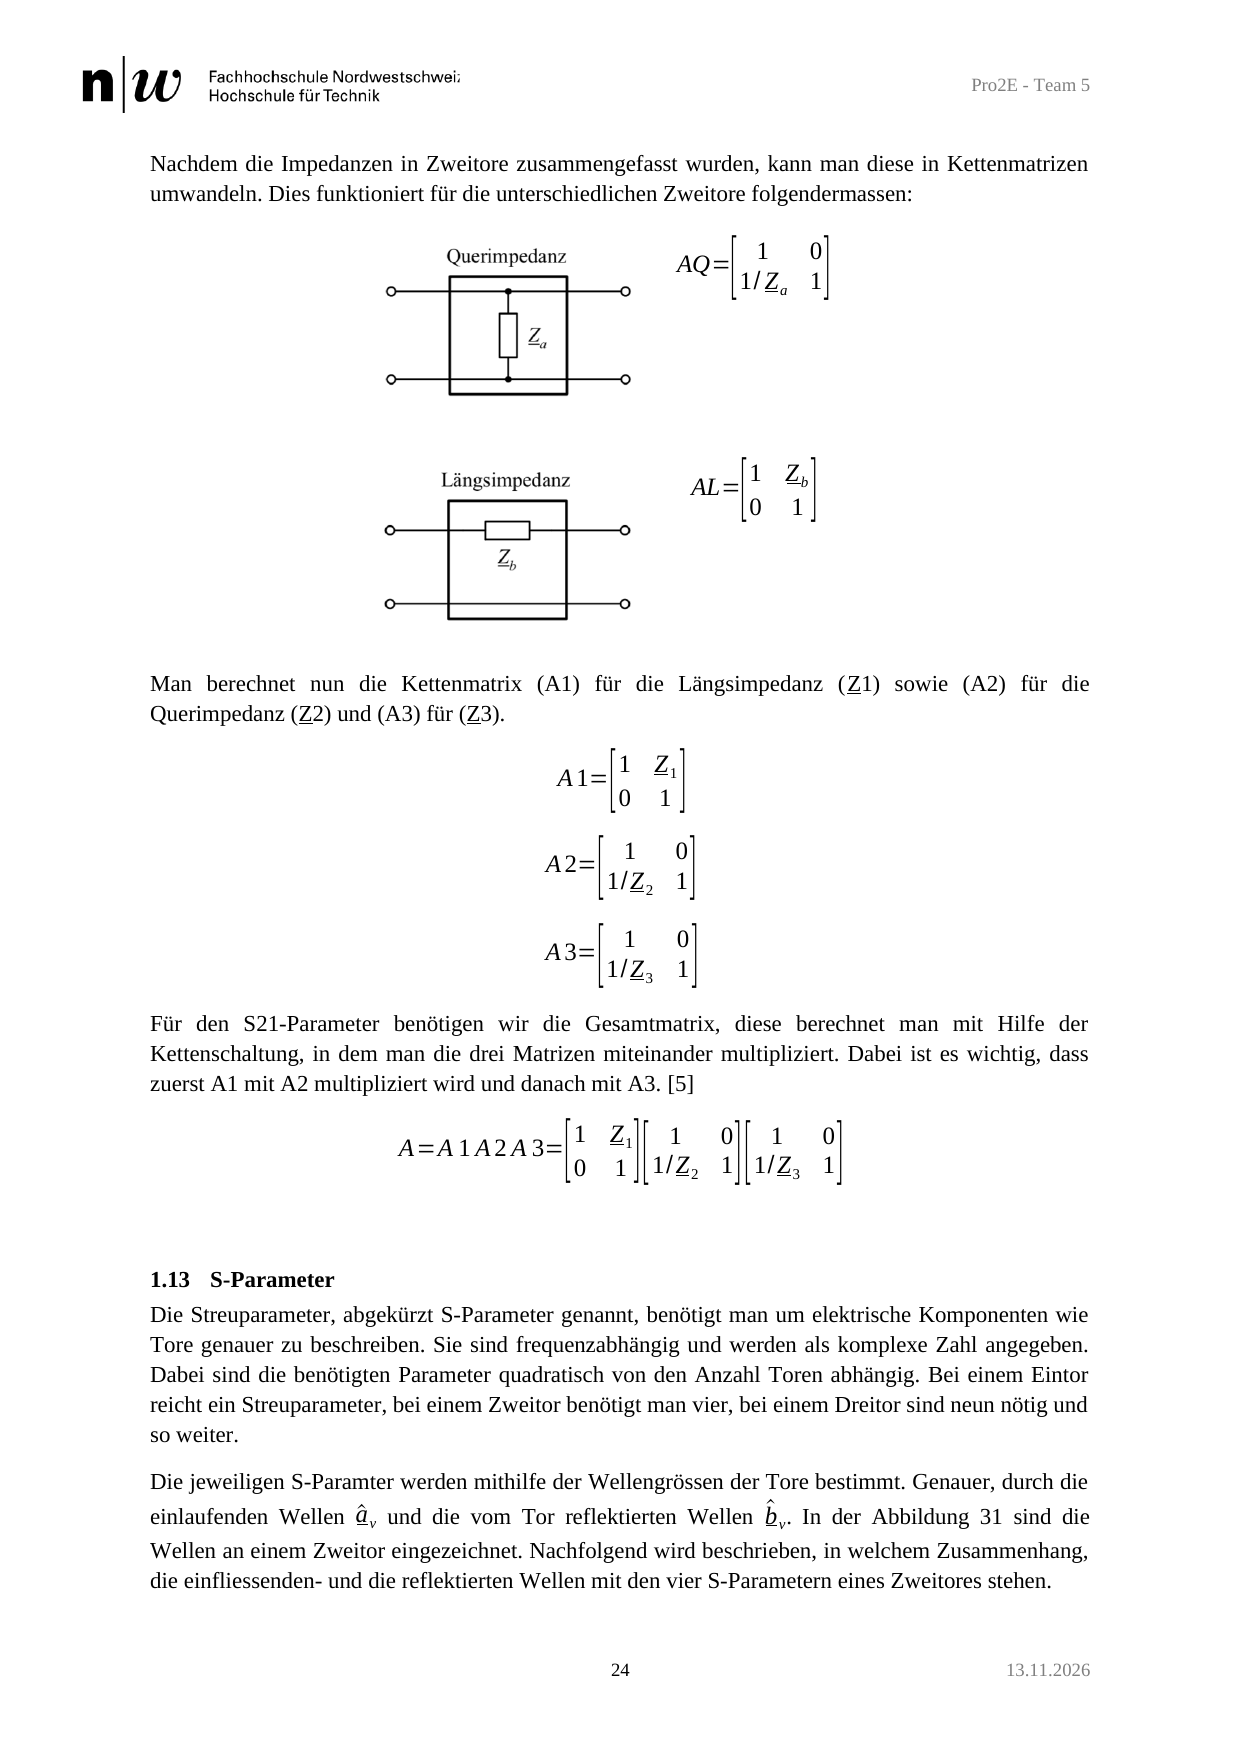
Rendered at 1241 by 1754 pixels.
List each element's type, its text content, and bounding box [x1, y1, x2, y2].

text Für den S21-Parameter benötigen wir die Gesamtmatrix, diese berechnet man mit Hilfe der Kettenschaltung, in dem man die drei Matrizen miteinander multipliziert. Dabei ist es wichtig, dass zuerst A1 mit A2 multipliziert wird und danach mit A3. [150, 1010, 1090, 1097]
text Man berechnet nun die Kettenmatrix (A1) für die Längsimpedanz (Z1) sowie (A2) für die Querimpedanz (Z2) und (A3) für (Z3). [150, 670, 1090, 726]
picture [81, 56, 460, 113]
text Die Streuparameter, abgekürzt S-Parameter genannt, benötigt man um elektrische Komponenten wie Tore genauer zu beschreiben. Sie sind frequenzabhängig und werden als komplexe Zahl angegeben. Dabei sind die benötigten Parameter quadratisch von den Anzahl Toren abhängig. Bei einem Eintor reicht ein Streuparameter, bei einem Zweitor benötigt man vier, bei einem Dreitor sind neun nötig und so weiter. [150, 1301, 1090, 1448]
picture [374, 448, 641, 650]
picture [378, 227, 644, 429]
text Nachdem die Impedanzen in Zweitore zusammengefasst wurden, kann man diese in Kettenmatrizen umwandeln. Dies funktioniert für die unterschiedlichen Zweitore folgendermassen: [150, 150, 1090, 207]
text Die jeweiligen S-Paramter werden mithilfe der Wellengrössen der Tore bestimmt. Genauer, durch die einlaufenden Wellen und die vom Tor reflektierten Wellen . In der Abbildung 31 sind die Wellen an einem Zweitor eingezeichnet. Nachfolgend wird beschrieben, in welchem Zusammenhang, die einfliessenden- und die reflektierten Wellen mit den vier S-Parametern eines Zweitores stehen. [150, 1468, 1090, 1594]
subtitle S-Parameter [150, 1266, 341, 1293]
